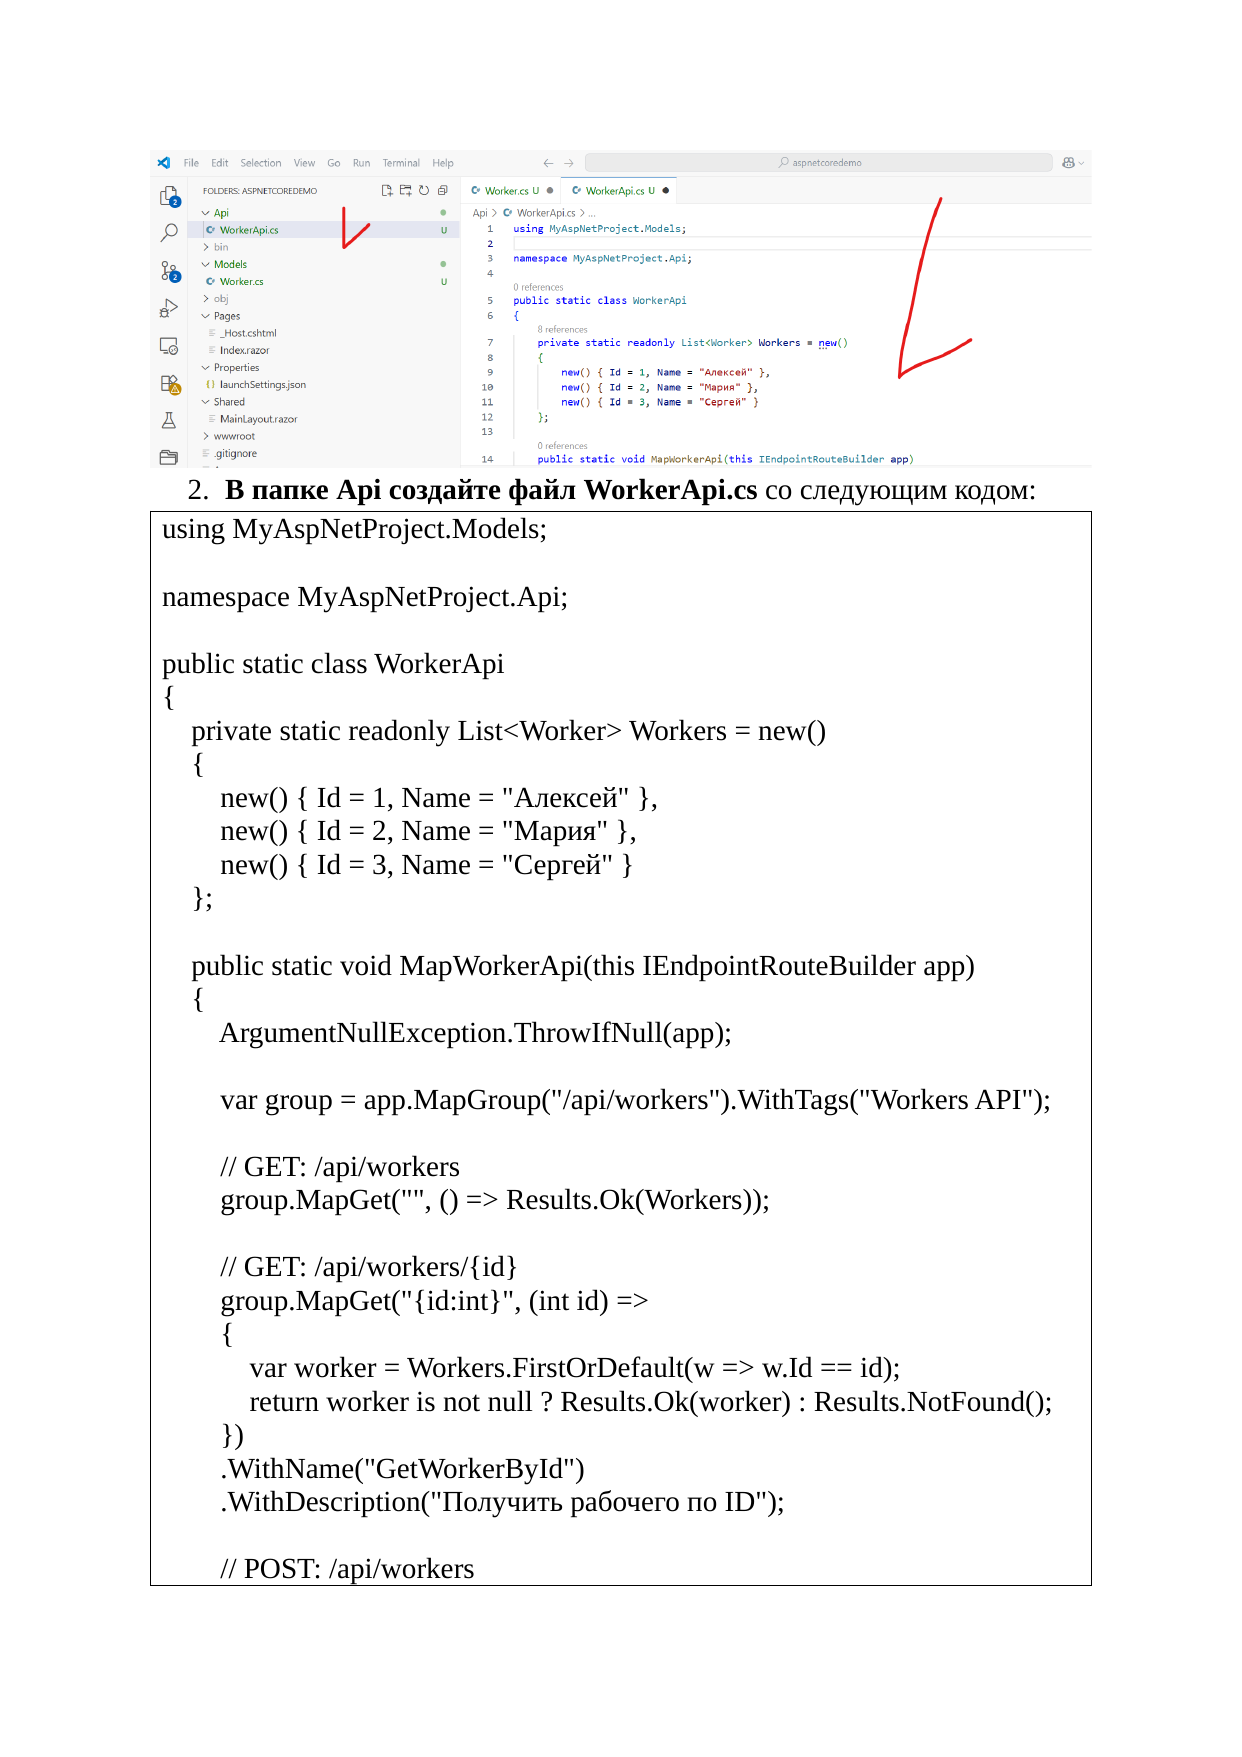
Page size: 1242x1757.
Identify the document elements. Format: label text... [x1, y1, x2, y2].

picture [150, 150, 1092, 468]
list В папке Api создайте файл WorkerApi.cs со следующим кодом: [187, 472, 1092, 506]
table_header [151, 512, 1091, 1585]
